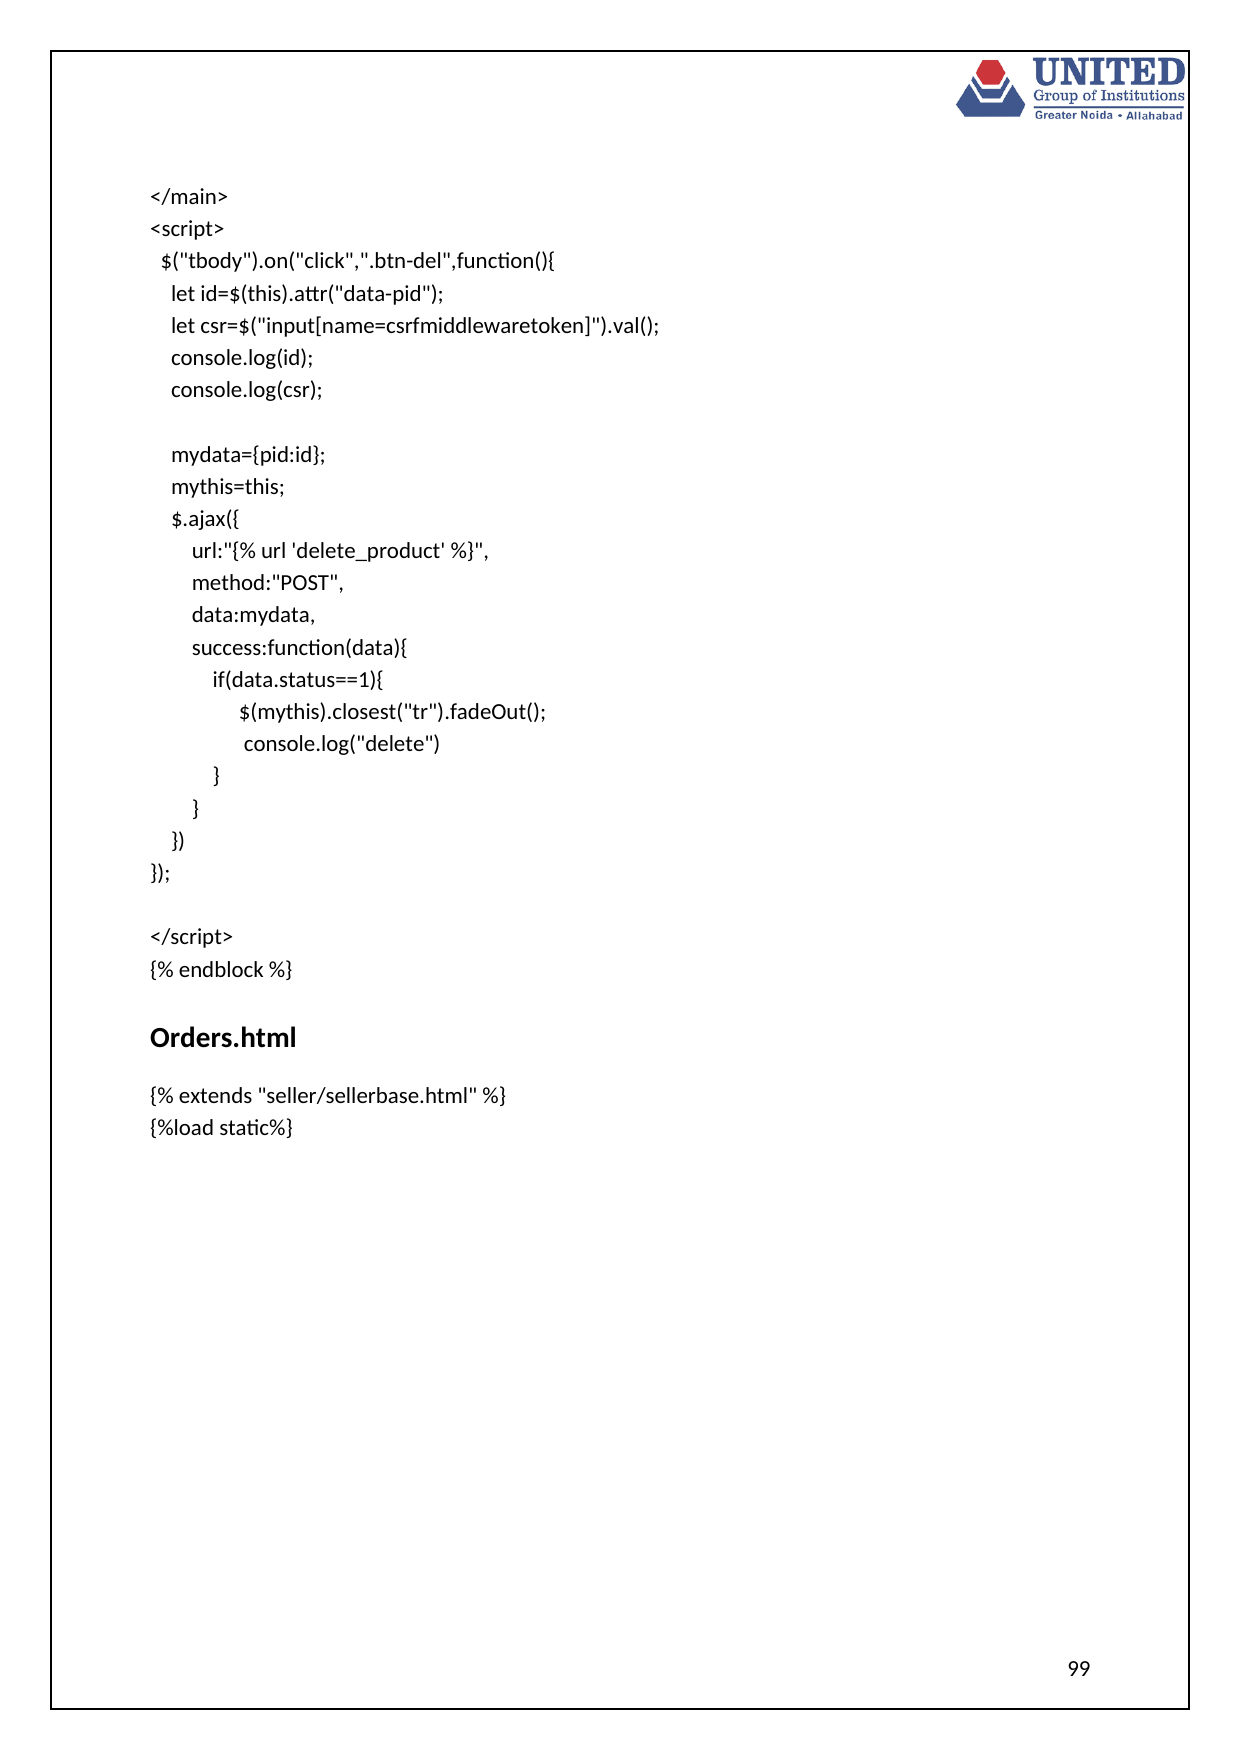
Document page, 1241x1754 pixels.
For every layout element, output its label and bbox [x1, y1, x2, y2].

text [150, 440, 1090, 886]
picture [952, 53, 1186, 124]
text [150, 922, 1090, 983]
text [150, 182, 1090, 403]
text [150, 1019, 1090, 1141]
